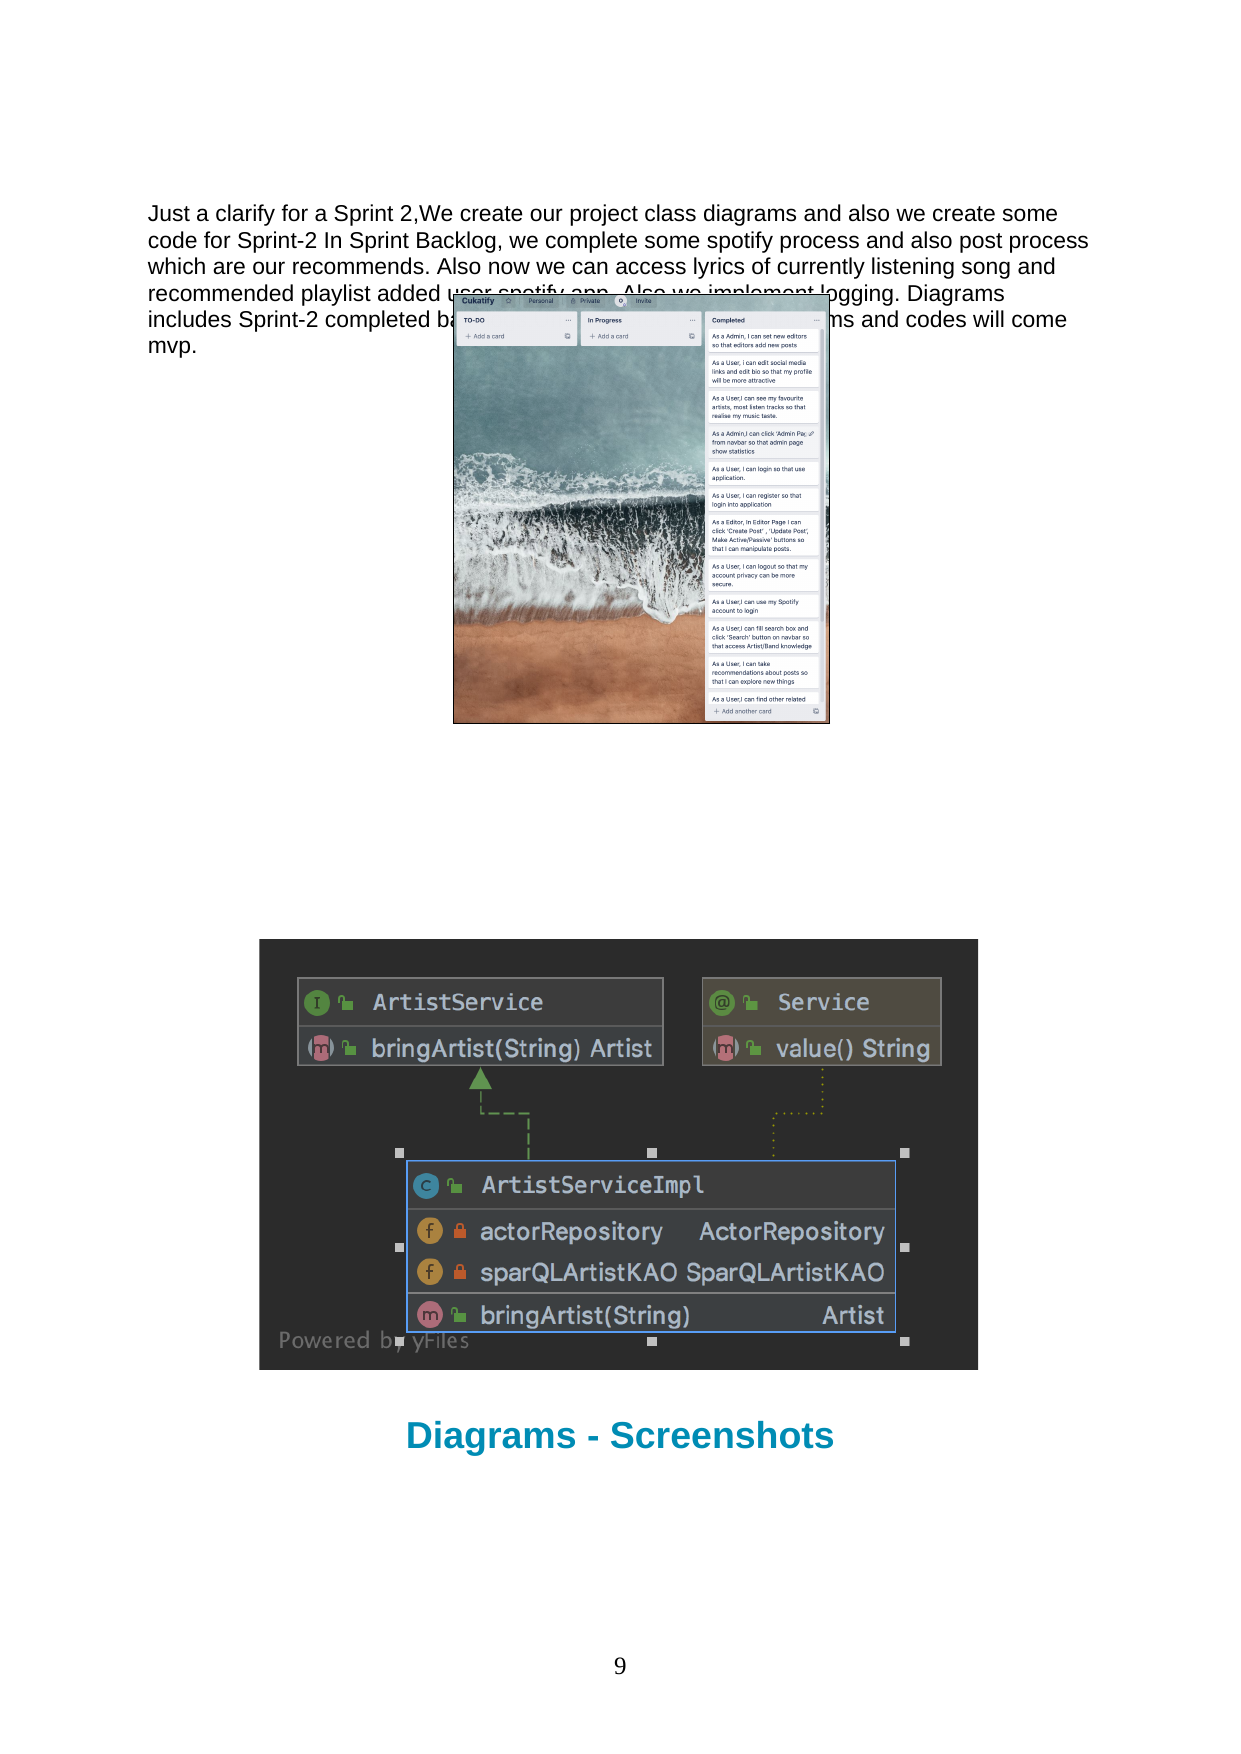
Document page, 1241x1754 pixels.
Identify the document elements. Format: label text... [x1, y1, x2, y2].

picture [259, 939, 979, 1370]
text Just a clarify for a Sprint 2,We create our project class diagrams and also we create some code for Sprint-2 In Sprint Backlog, we complete some spotify process and also post process which are our recommends. Also now we can access lyrics of currently listening song and recommended playlist added user spotify app. Also we implement logging. Diagrams includes Sprint-2 completed backlogs.Uncompleted backlog diagrams and codes will come mvp. [148, 200, 1092, 358]
picture [454, 295, 829, 723]
